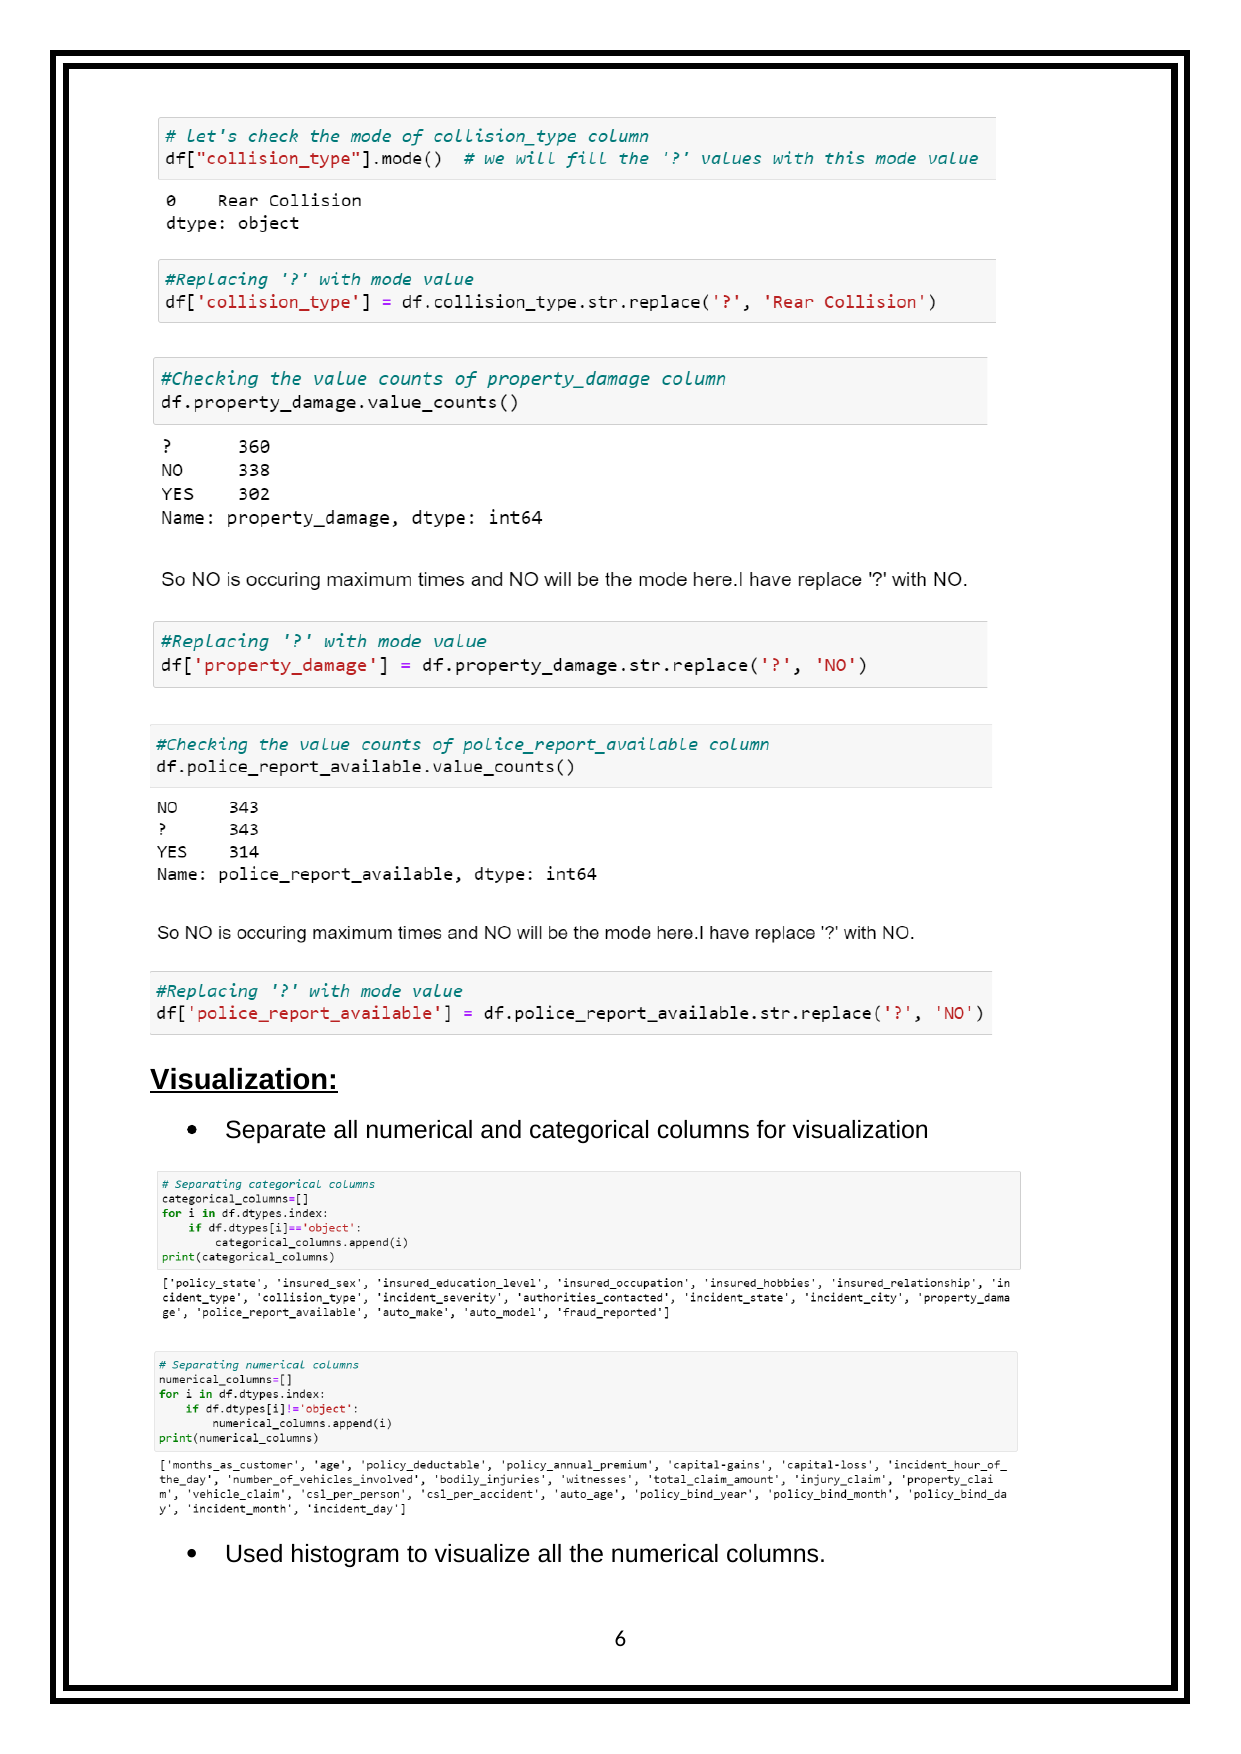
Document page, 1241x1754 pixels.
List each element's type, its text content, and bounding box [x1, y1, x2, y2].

list Separate all numerical and categorical columns for visualization [187, 1115, 1090, 1144]
picture [150, 1343, 1027, 1521]
list Used histogram to visualize all the numerical columns. [187, 1539, 1090, 1568]
picture [150, 103, 996, 334]
picture [150, 352, 988, 699]
picture [150, 1162, 1028, 1325]
picture [150, 717, 993, 1044]
text Visualization: [150, 1062, 1090, 1096]
